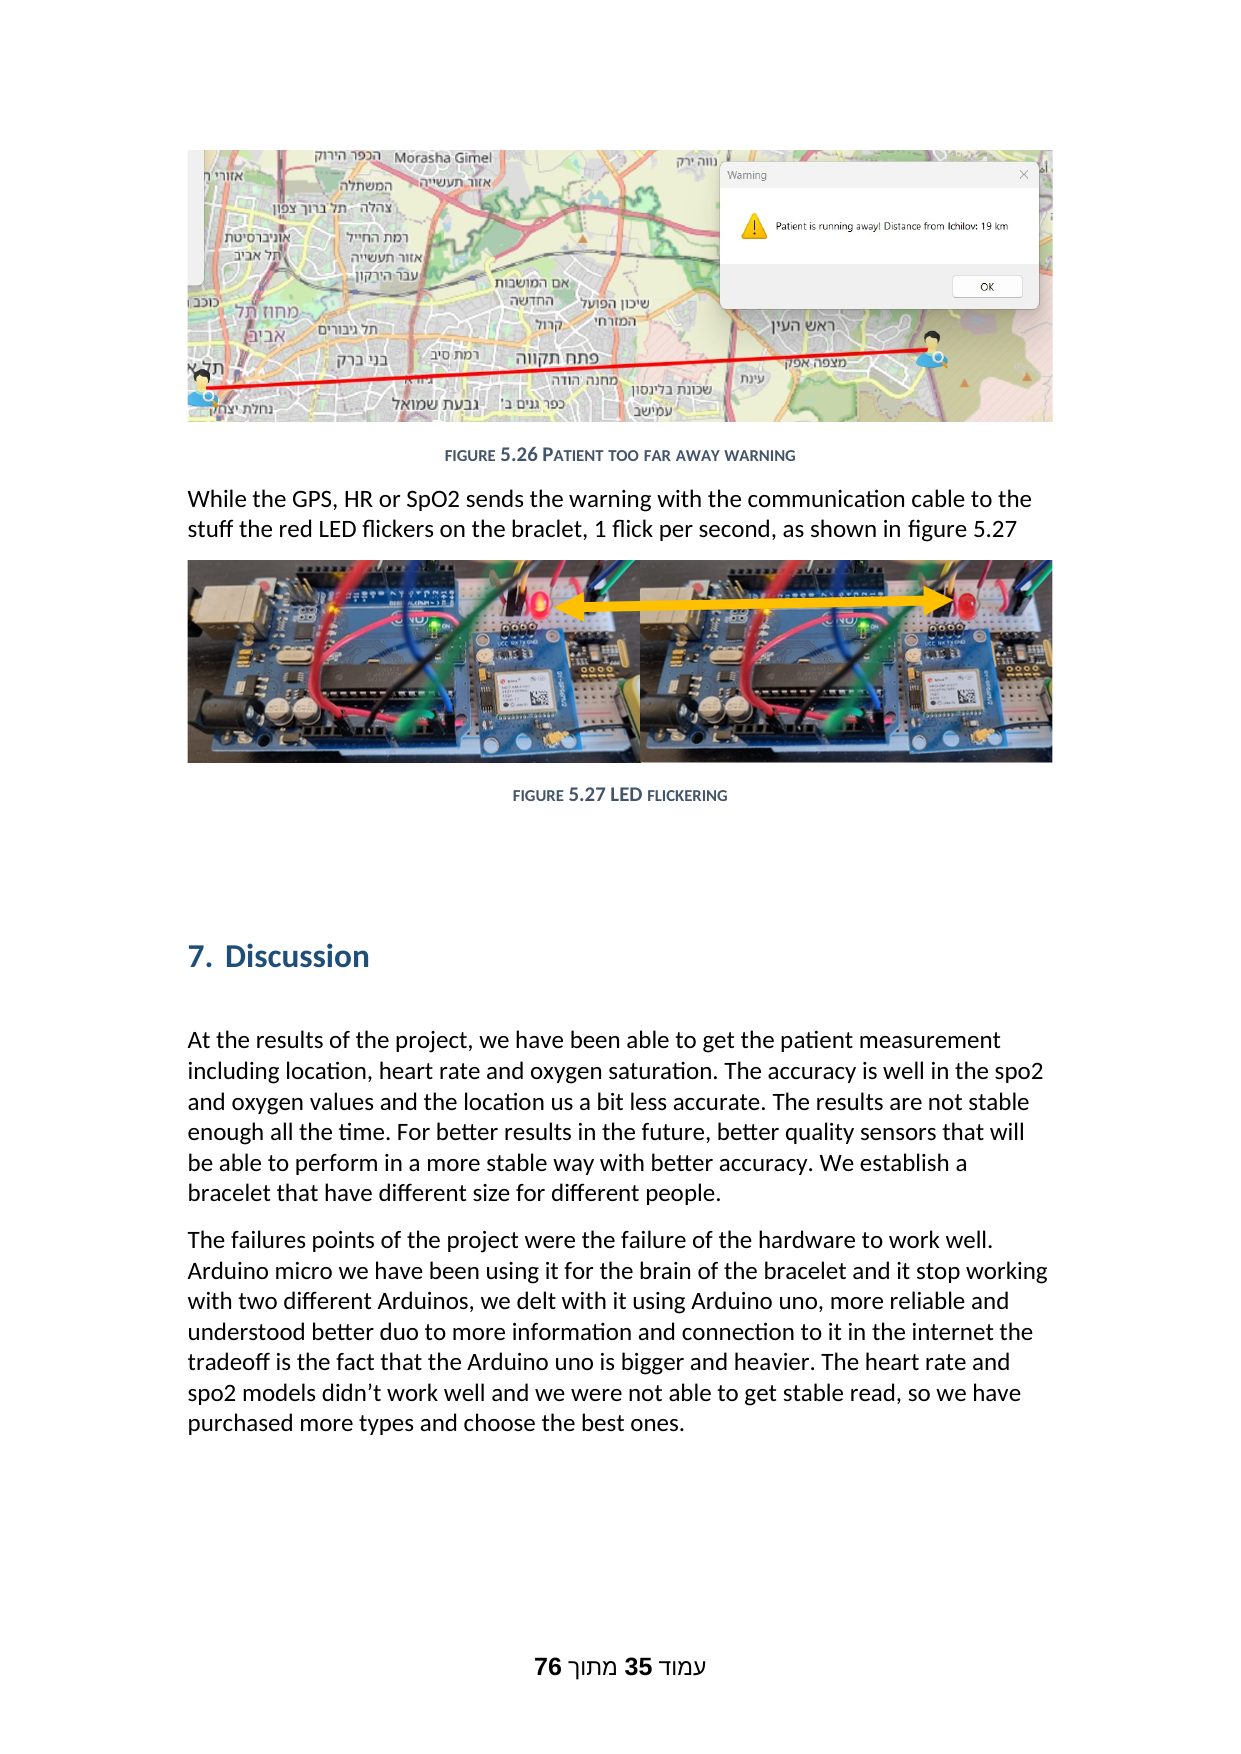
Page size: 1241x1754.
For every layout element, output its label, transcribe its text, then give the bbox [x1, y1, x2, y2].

picture [187, 150, 1053, 422]
text figure 5.26 Patient too far away warning [187, 441, 1053, 466]
text figure 5.27 LED flickering [187, 781, 1053, 807]
subtitle Discussion [187, 935, 1053, 976]
picture [187, 560, 1053, 763]
text While the GPS, HR or SpO2 sends the warning with the communication cable to the stuff the red LED flickers on the braclet, 1 flick per second, as shown in figure 5.27 [187, 483, 1053, 544]
text The failures points of the project were the failure of the hardware to work well. Arduino micro we have been using it for the brain of the bracelet and it stop working with two different Arduinos, we delt with it using Arduino uno, more reliable and understood better duo to more information and connection to it in the internet the tradeoff is the fact that the Arduino uno is bigger and heavier. The heart rate and spo2 models didn’t work well and we were not able to get stable read, so we have purchased more types and choose the best ones. [187, 1224, 1053, 1438]
text At the results of the project, we have been able to get the patient measurement including location, heart rate and oxygen saturation. The accuracy is well in the spo2 and oxygen values and the location us a bit less accurate. The results are not stable enough all the time. For better results in the future, better quality sensors that will be able to perform in a more stable way with better accuracy. We establish a bracelet that have different size for different people. [187, 1024, 1053, 1208]
